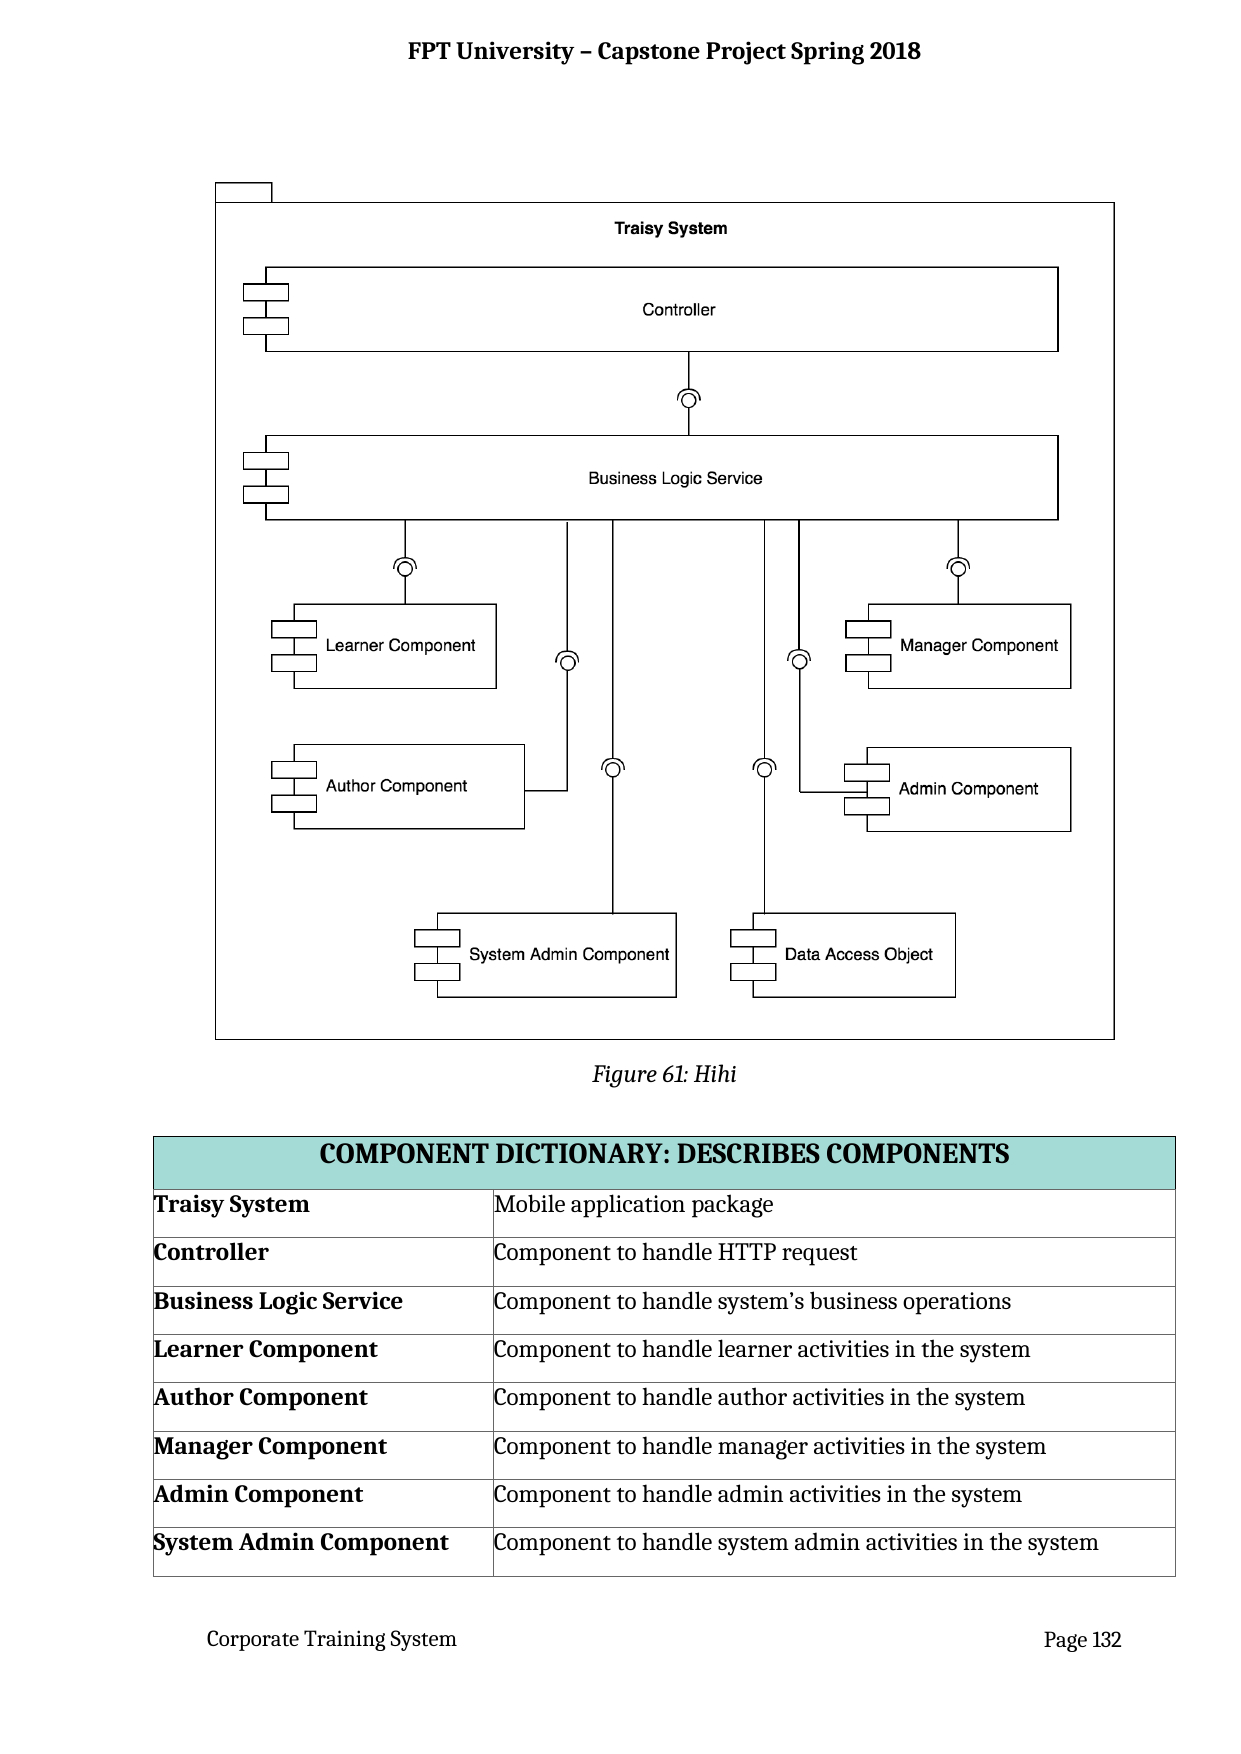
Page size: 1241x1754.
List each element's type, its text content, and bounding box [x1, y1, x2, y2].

table_cell Component to handle author activities in the system [494, 1383, 1175, 1431]
table_cell Component to handle admin activities in the system [494, 1480, 1175, 1527]
table_header COMPONENT DICTIONARY: DESCRIBES COMPONENTS [154, 1137, 1175, 1189]
table_cell Learner Component [154, 1335, 493, 1382]
table_cell Manager Component [154, 1432, 493, 1479]
table_cell Component to handle system admin activities in the system [494, 1528, 1175, 1576]
table_cell Author Component [154, 1383, 493, 1431]
table_cell Component to handle HTTP request [494, 1238, 1175, 1286]
table_cell Mobile application package [494, 1190, 1175, 1237]
table_cell Traisy System [154, 1190, 493, 1237]
table_cell System Admin Component [154, 1528, 493, 1576]
table_cell Component to handle learner activities in the system [494, 1335, 1175, 1382]
table_cell Controller [154, 1238, 493, 1286]
table_cell Business Logic Service [154, 1287, 493, 1334]
picture [206, 180, 1123, 1044]
table_cell Component to handle manager activities in the system [494, 1432, 1175, 1479]
list Figure 61: Hihi [207, 1060, 1122, 1089]
table_cell Component to handle system’s business operations [494, 1287, 1175, 1334]
table_cell Admin Component [154, 1480, 493, 1527]
